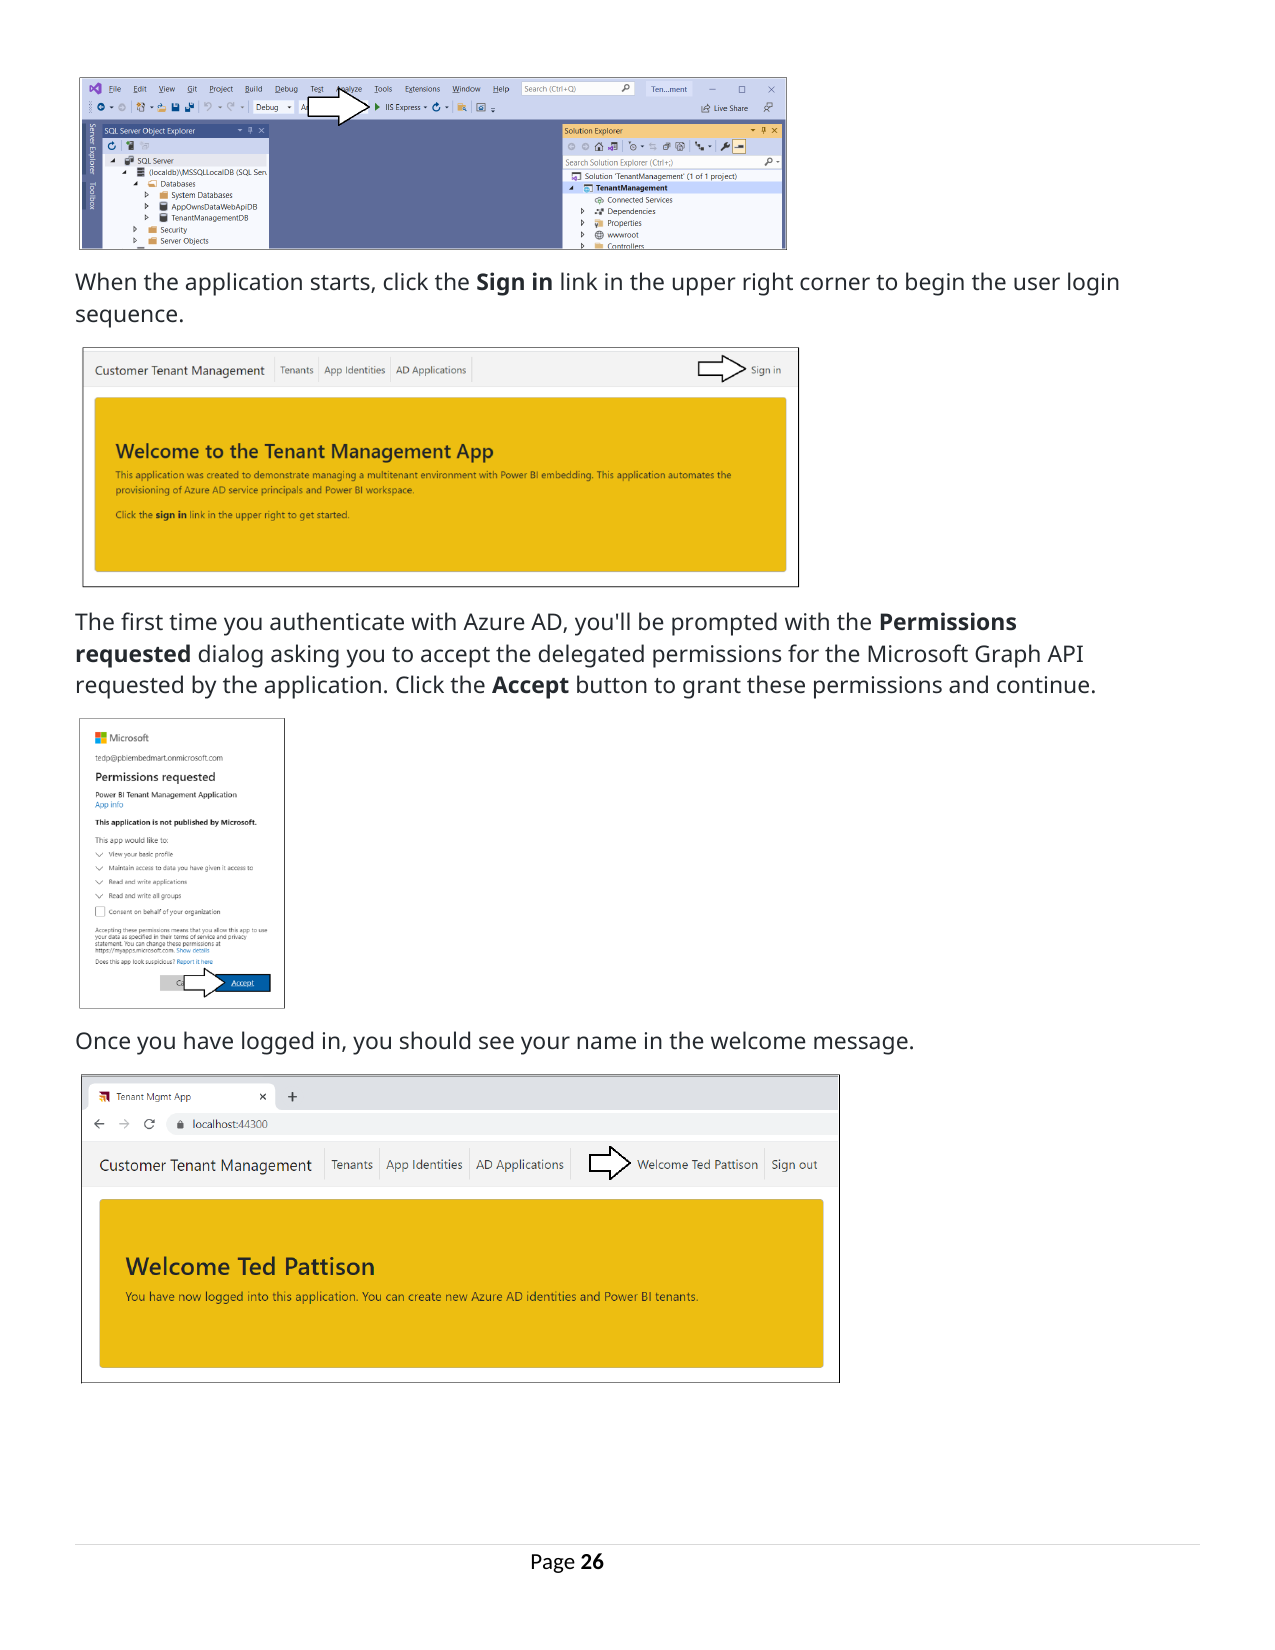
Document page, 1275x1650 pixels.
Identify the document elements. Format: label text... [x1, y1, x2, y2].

text The first time you authenticate with Azure AD, you'll be prompted with the Permissions requested dialog asking you to accept the delegated permissions for the Microsoft Graph API requested by the application. Click the Accept button to grant these permissions and continue. [75, 606, 1200, 700]
text Once you have logged in, you should see your name in the welcome message. [75, 1025, 1200, 1056]
picture [75, 1068, 850, 1388]
text When the application starts, click the Sign in link in the upper right corner to begin the user login sequence. [75, 266, 1200, 329]
picture [75, 75, 797, 254]
picture [75, 341, 804, 594]
picture [75, 712, 290, 1013]
